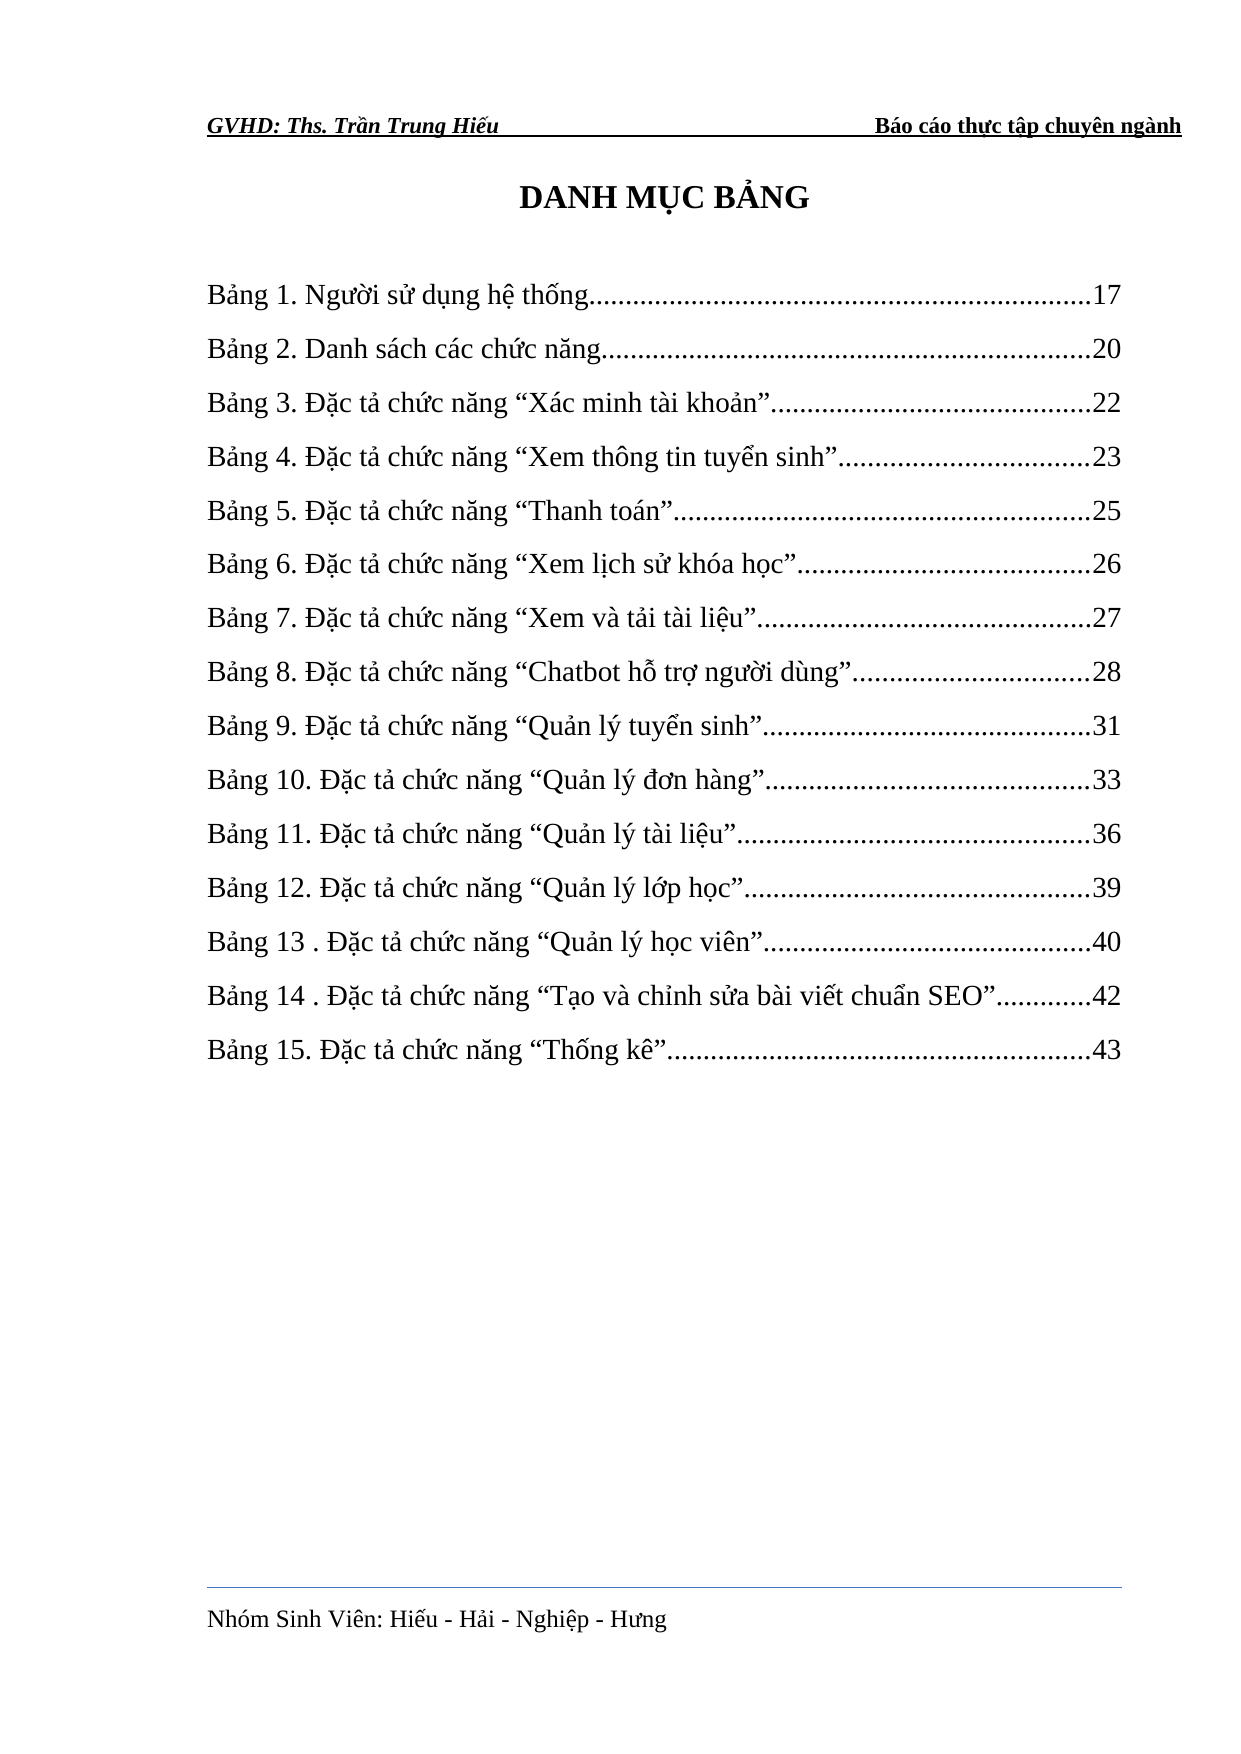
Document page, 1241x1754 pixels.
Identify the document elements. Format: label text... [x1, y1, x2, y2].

text Bảng 7. Đặc tả chức năng “Xem và tải tài liệu” 27 [207, 601, 1122, 634]
text Bảng 13 . Đặc tả chức năng “Quản lý học viên” 40 [207, 924, 1122, 958]
text DANH MỤC BẢNG [207, 177, 1122, 216]
text Bảng 3. Đặc tả chức năng “Xác minh tài khoản” 22 [207, 385, 1122, 418]
text Bảng 12. Đặc tả chức năng “Quản lý lớp học” 39 [207, 870, 1122, 904]
text Bảng 11. Đặc tả chức năng “Quản lý tài liệu” 36 [207, 816, 1122, 850]
text Bảng 6. Đặc tả chức năng “Xem lịch sử khóa học” 26 [207, 547, 1122, 580]
text Bảng 8. Đặc tả chức năng “Chatbot hỗ trợ người dùng” 28 [207, 654, 1122, 688]
text Bảng 4. Đặc tả chức năng “Xem thông tin tuyển sinh” 23 [207, 439, 1122, 472]
text Bảng 5. Đặc tả chức năng “Thanh toán” 25 [207, 493, 1122, 526]
text Bảng 9. Đặc tả chức năng “Quản lý tuyển sinh” 31 [207, 708, 1122, 742]
text Bảng 2. Danh sách các chức năng 20 [207, 331, 1122, 364]
text Bảng 15. Đặc tả chức năng “Thống kê” 43 [207, 1032, 1122, 1066]
text Bảng 1. Người sử dụng hệ thống 17 [207, 277, 1122, 310]
text Bảng 14 . Đặc tả chức năng “Tạo và chỉnh sửa bài viết chuẩn SEO” 42 [207, 978, 1122, 1012]
text Bảng 10. Đặc tả chức năng “Quản lý đơn hàng” 33 [207, 762, 1122, 796]
